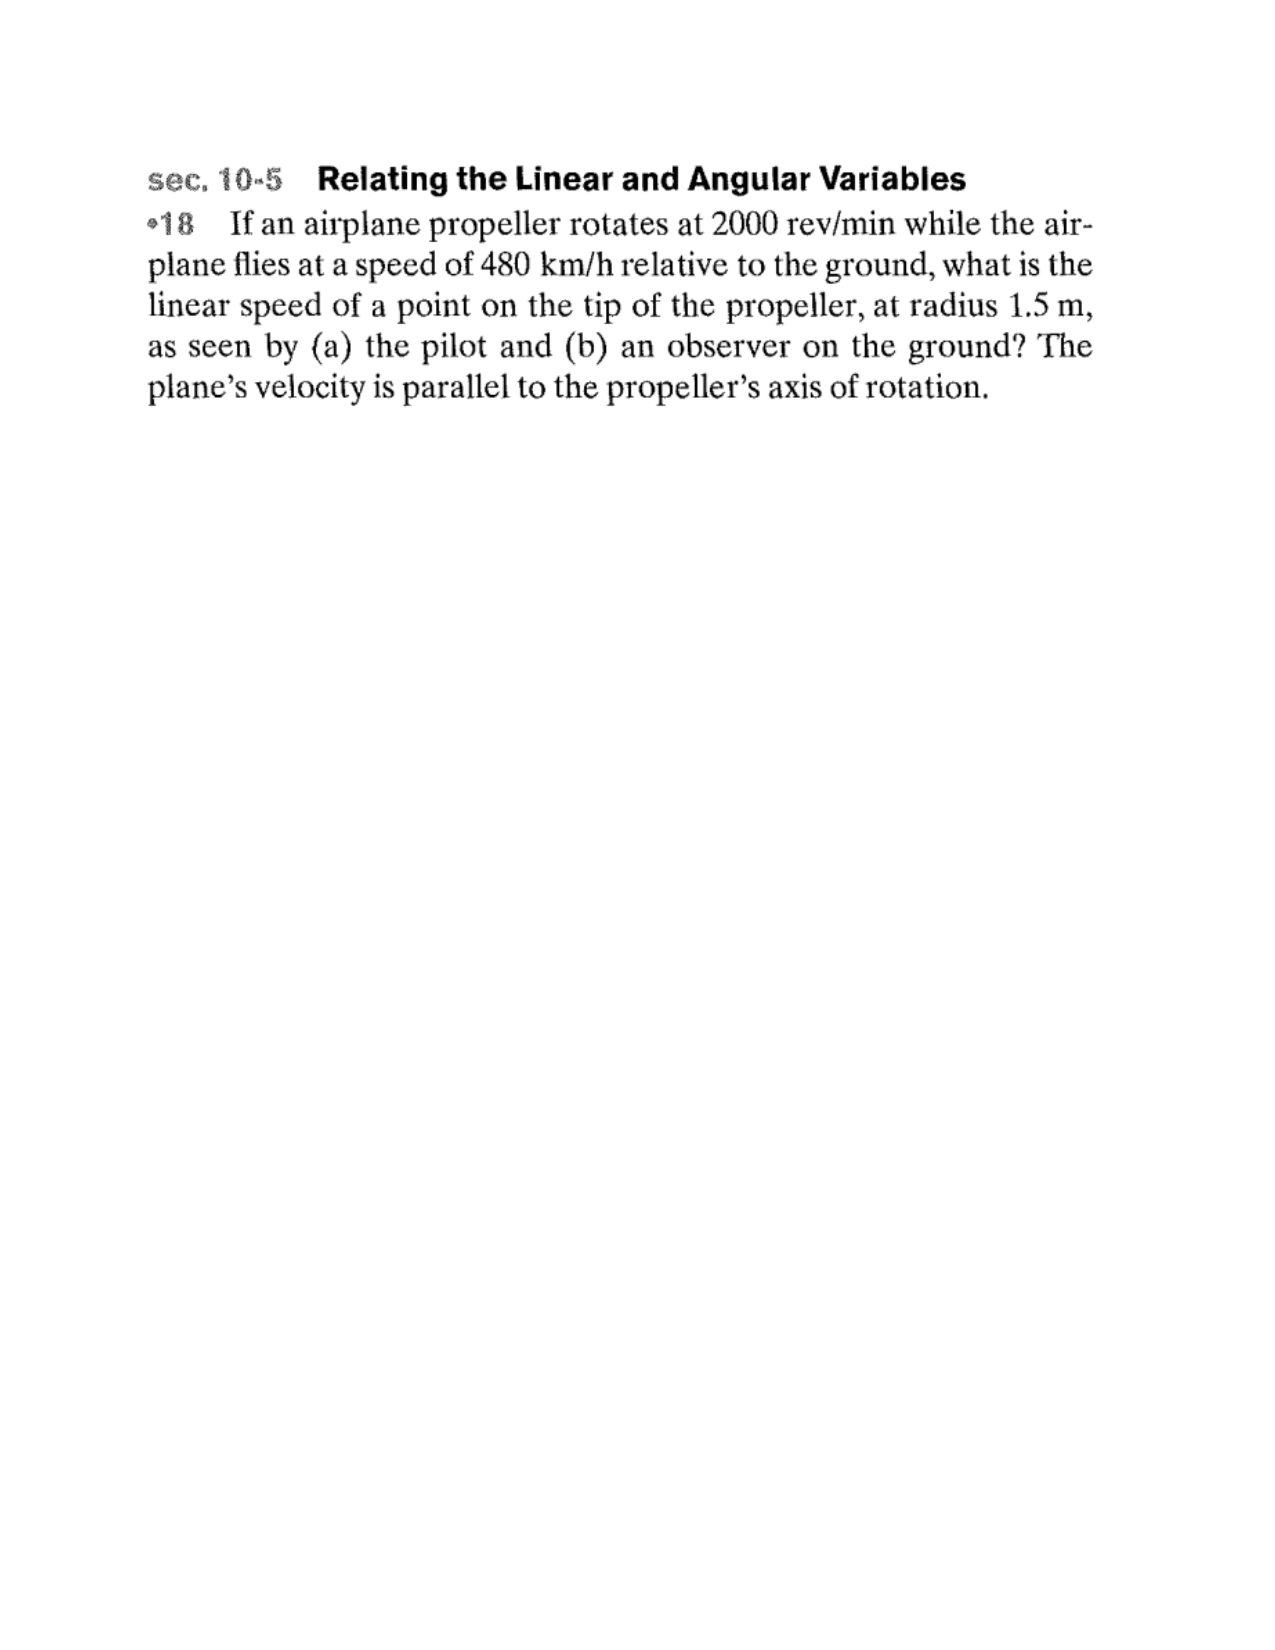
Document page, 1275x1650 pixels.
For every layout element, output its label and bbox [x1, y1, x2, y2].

picture [135, 150, 1110, 420]
